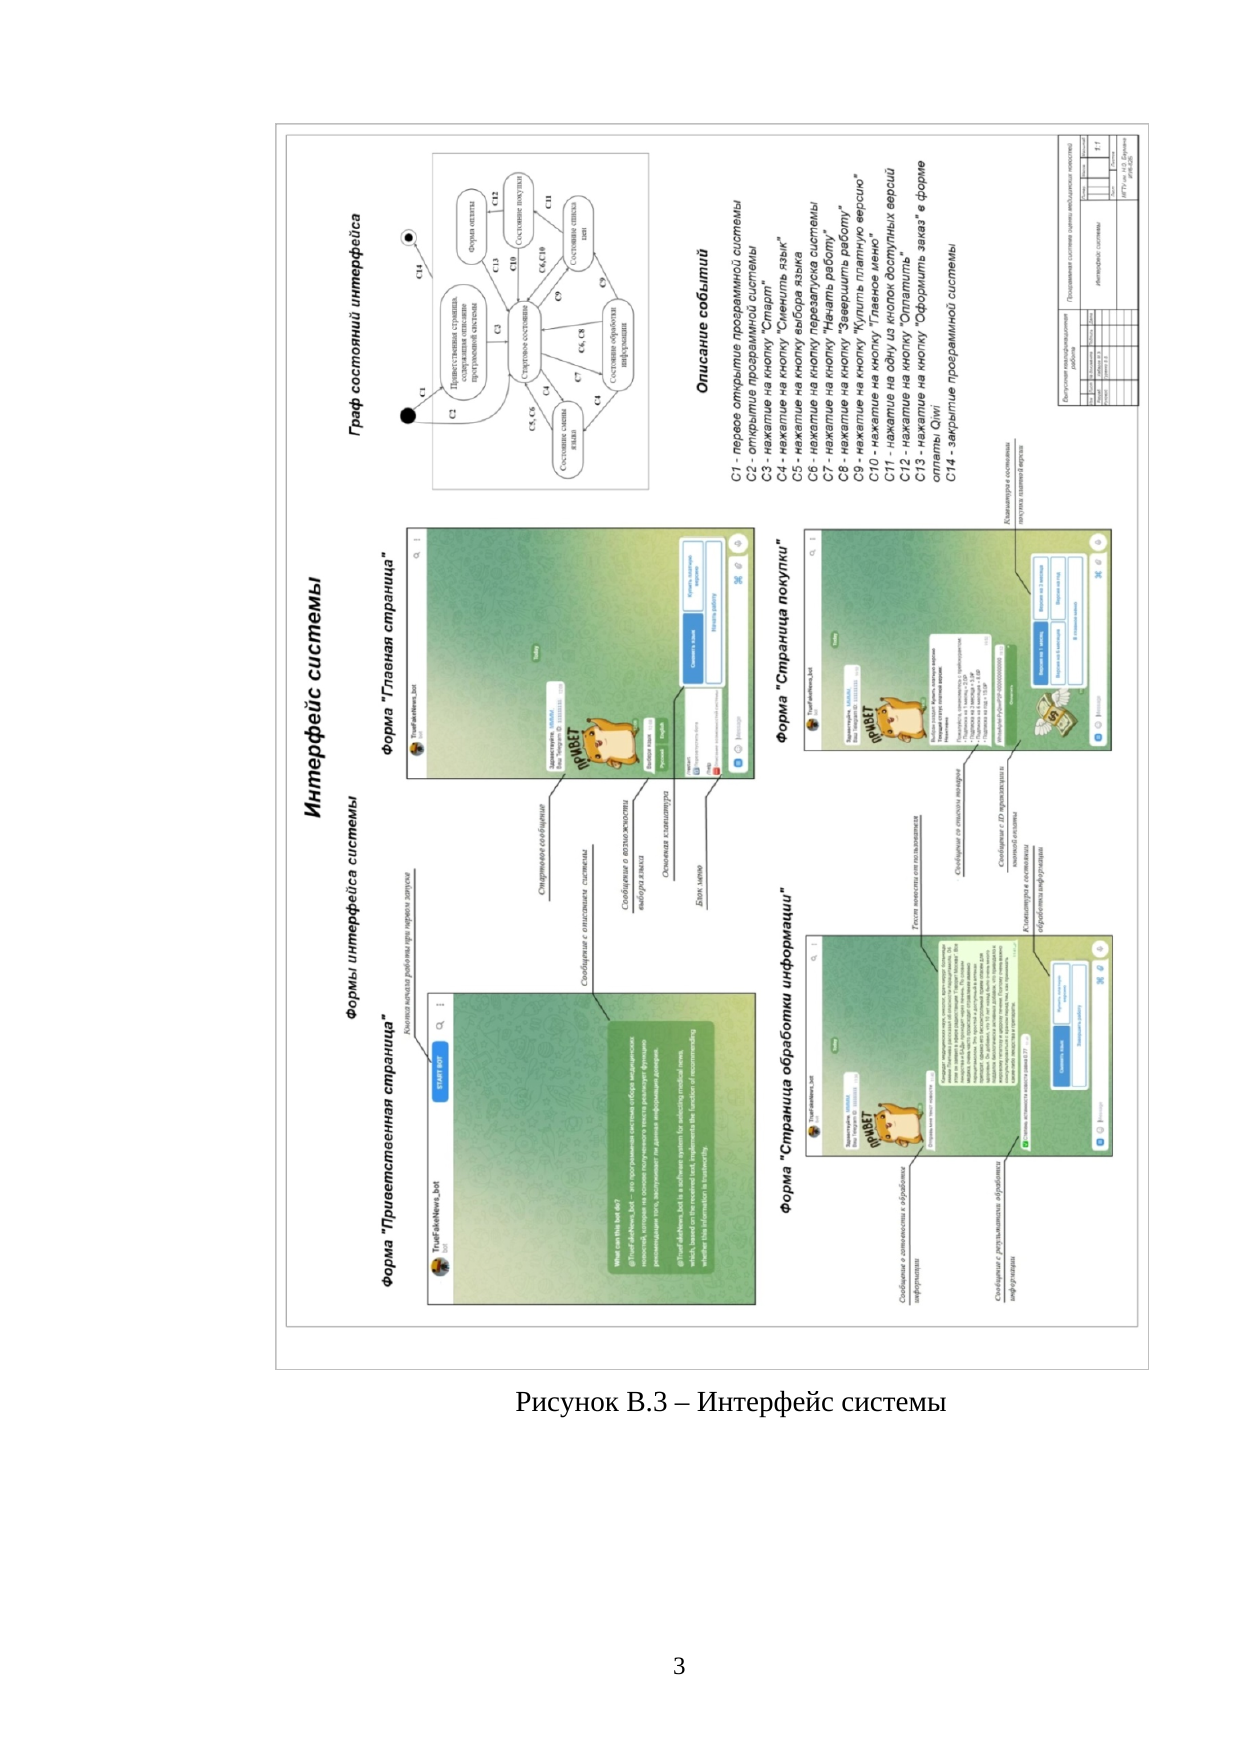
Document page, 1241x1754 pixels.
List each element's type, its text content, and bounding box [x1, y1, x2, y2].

text Рисунок В.3 – Интерфейс системы [281, 1384, 1181, 1418]
picture [276, 125, 1148, 1369]
